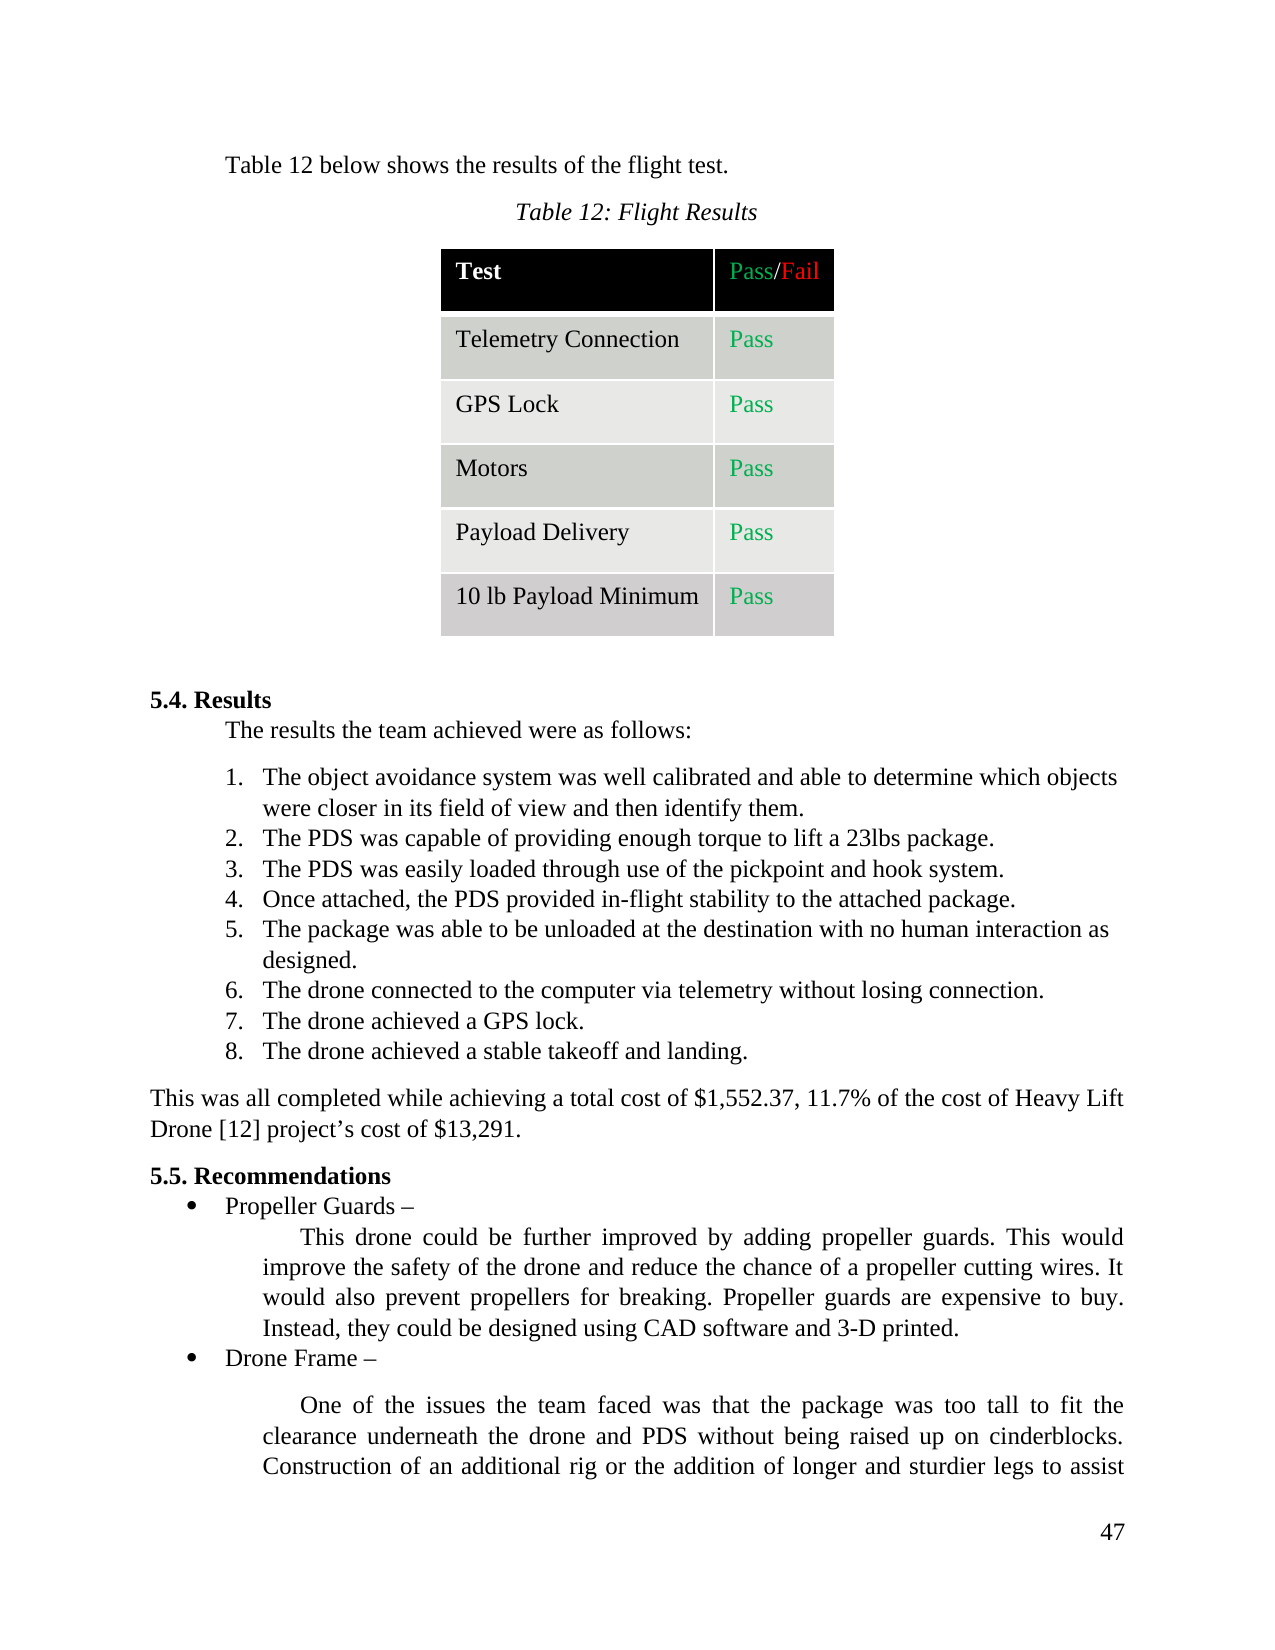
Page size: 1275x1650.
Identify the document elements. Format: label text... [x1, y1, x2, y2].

list The drone achieved a stable takeoff and landing. [225, 1036, 1125, 1065]
table_cell 10 lb Payload Minimum [441, 574, 713, 636]
table_cell Telemetry Connection [441, 317, 713, 379]
table_header Test [441, 249, 713, 311]
table_cell Pass [715, 381, 834, 443]
table_cell Motors [441, 445, 713, 507]
list The object avoidance system was well calibrated and able to determine which objects were closer in its field of view and then identify them. [225, 762, 1125, 822]
list Propeller Guards – [187, 1191, 1125, 1220]
table_cell Pass [715, 574, 834, 636]
list This drone could be further improved by adding propeller guards. This would improve the safety of the drone and reduce the chance of a propeller cutting wires. It would also prevent propellers for breaking. Propeller guards are expensive to buy. Instead, they could be designed using CAD software and 3-D printed. [262, 1222, 1125, 1342]
table_header Pass/Fail [715, 249, 834, 311]
table_cell Pass [715, 510, 834, 572]
list Drone Frame – [187, 1343, 1125, 1372]
table_cell Pass [715, 317, 834, 379]
list Once attached, the PDS provided in-flight stability to the attached package. [225, 884, 1125, 913]
list The drone connected to the computer via telemetry without losing connection. [225, 975, 1125, 1004]
subtitle 5.4. Results [150, 685, 1125, 714]
list The drone achieved a GPS lock. [225, 1006, 1125, 1034]
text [262, 1390, 1125, 1480]
table_cell Payload Delivery [441, 510, 713, 572]
text Table 12: Flight Results [150, 197, 1125, 226]
table_cell GPS Lock [441, 381, 713, 443]
text This was all completed while achieving a total cost of $1,552.37, 11.7% of the cost of Heavy Lift Drone [12] project’s cost of $13,291. [150, 1083, 1125, 1142]
text Table 12 below shows the results of the flight test. [150, 150, 1125, 179]
list The PDS was easily loaded through use of the pickpoint and hook system. [225, 854, 1125, 882]
table_cell Pass [715, 445, 834, 507]
list The package was able to be unloaded at the destination with no human interaction as designed. [225, 914, 1125, 974]
list The PDS was capable of providing enough torque to lift a 23lbs package. [225, 823, 1125, 852]
subtitle 5.5. Recommendations [150, 1161, 1125, 1189]
text The results the team achieved were as follows: [150, 715, 1125, 744]
